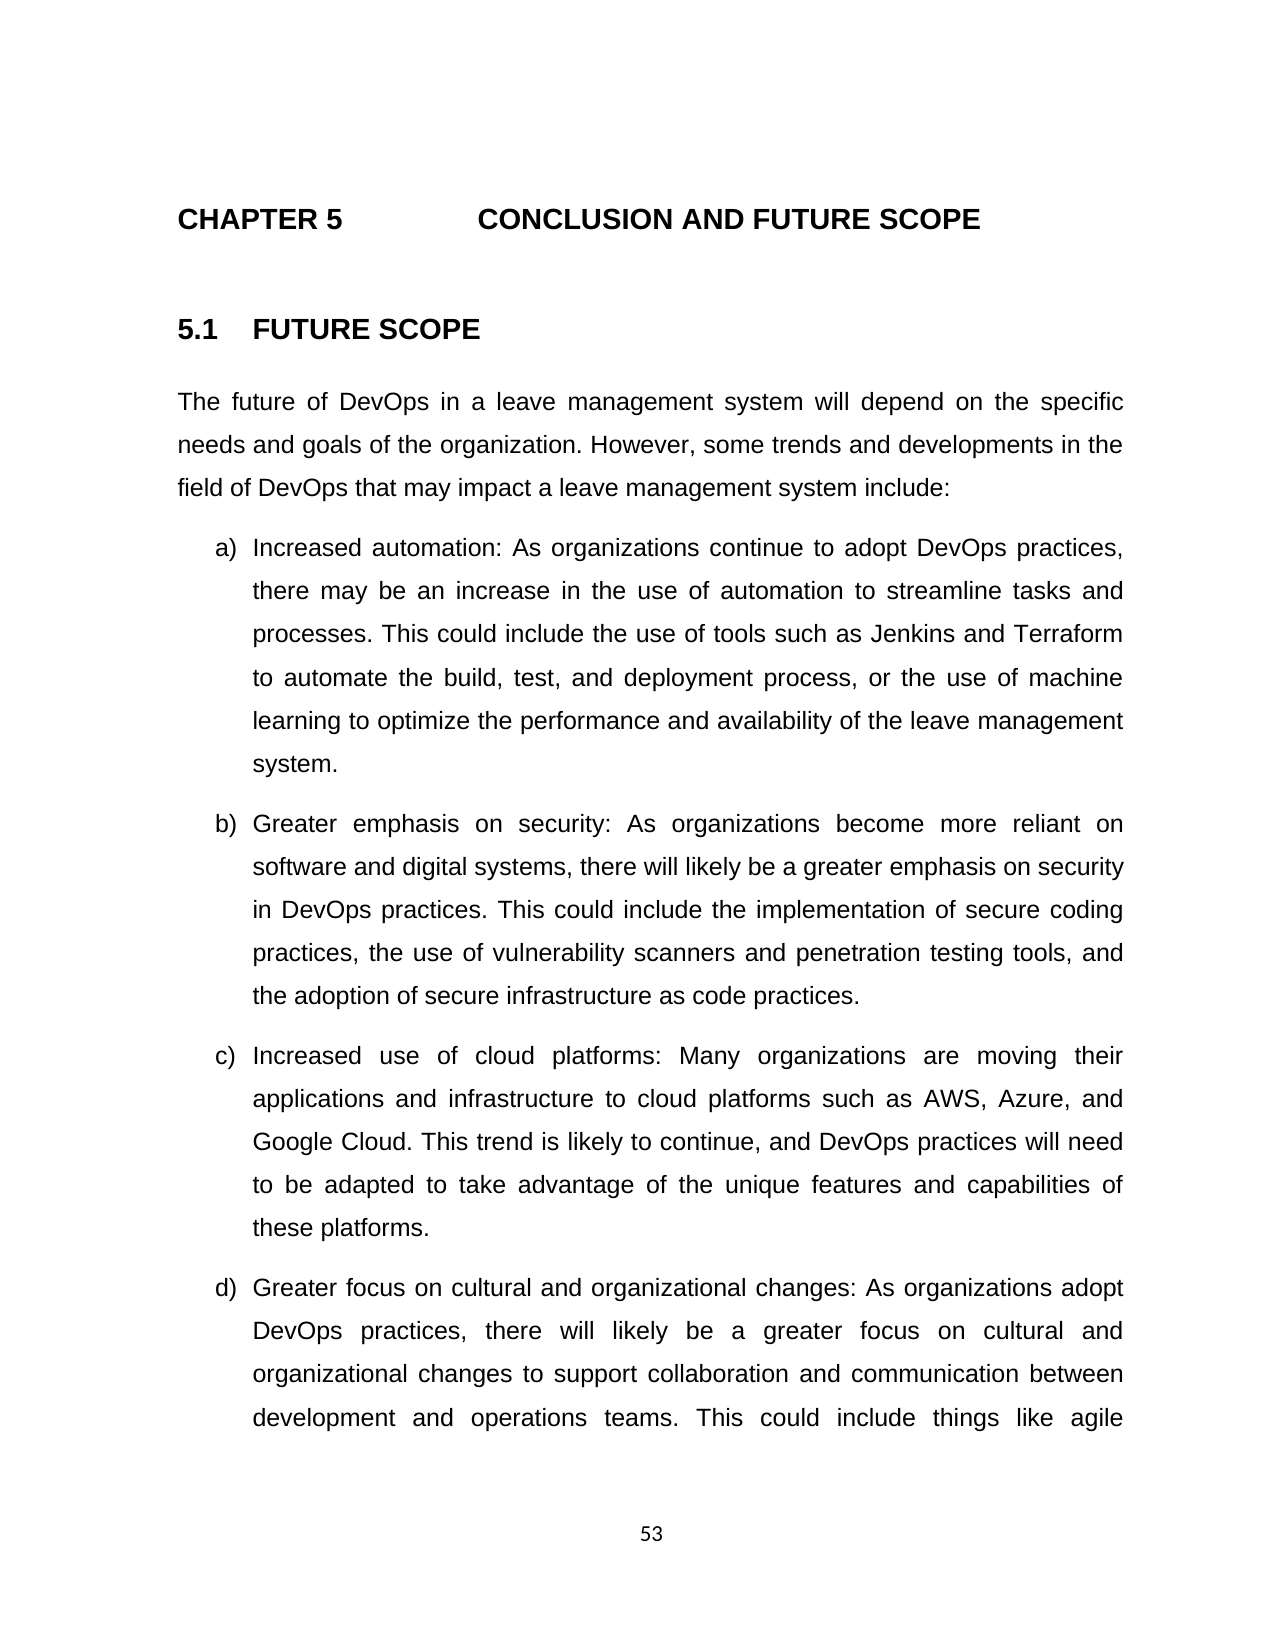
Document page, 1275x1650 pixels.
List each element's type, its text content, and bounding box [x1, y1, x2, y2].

subtitle CHAPTER 5 CONCLUSION AND FUTURE SCOPE [177, 202, 1125, 236]
list Increased use of cloud platforms: Many organizations are moving their applications and infrastructure to cloud platforms such as AWS, Azure, and Google Cloud. This trend is likely to continue, and DevOps practices will need to be adapted to take advantage of the unique features and capabilities of these platforms. [215, 1041, 1125, 1242]
text The future of DevOps in a leave management system will depend on the specific needs and goals of the organization. However, some trends and developments in the field of DevOps that may impact a leave management system include: [177, 387, 1125, 502]
subtitle 5.1 FUTURE SCOPE [177, 312, 1125, 345]
list Increased automation: As organizations continue to adopt DevOps practices, there may be an increase in the use of automation to streamline tasks and processes. This could include the use of tools such as Jenkins and Terraform to automate the build, test, and deployment process, or the use of machine learning to optimize the performance and availability of the leave management system. [215, 533, 1125, 778]
list Greater emphasis on security: As organizations become more reliant on software and digital systems, there will likely be a greater emphasis on security in DevOps practices. This could include the implementation of secure coding practices, the use of vulnerability scanners and penetration testing tools, and the adoption of secure infrastructure as code practices. [215, 809, 1125, 1010]
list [215, 1273, 1125, 1431]
